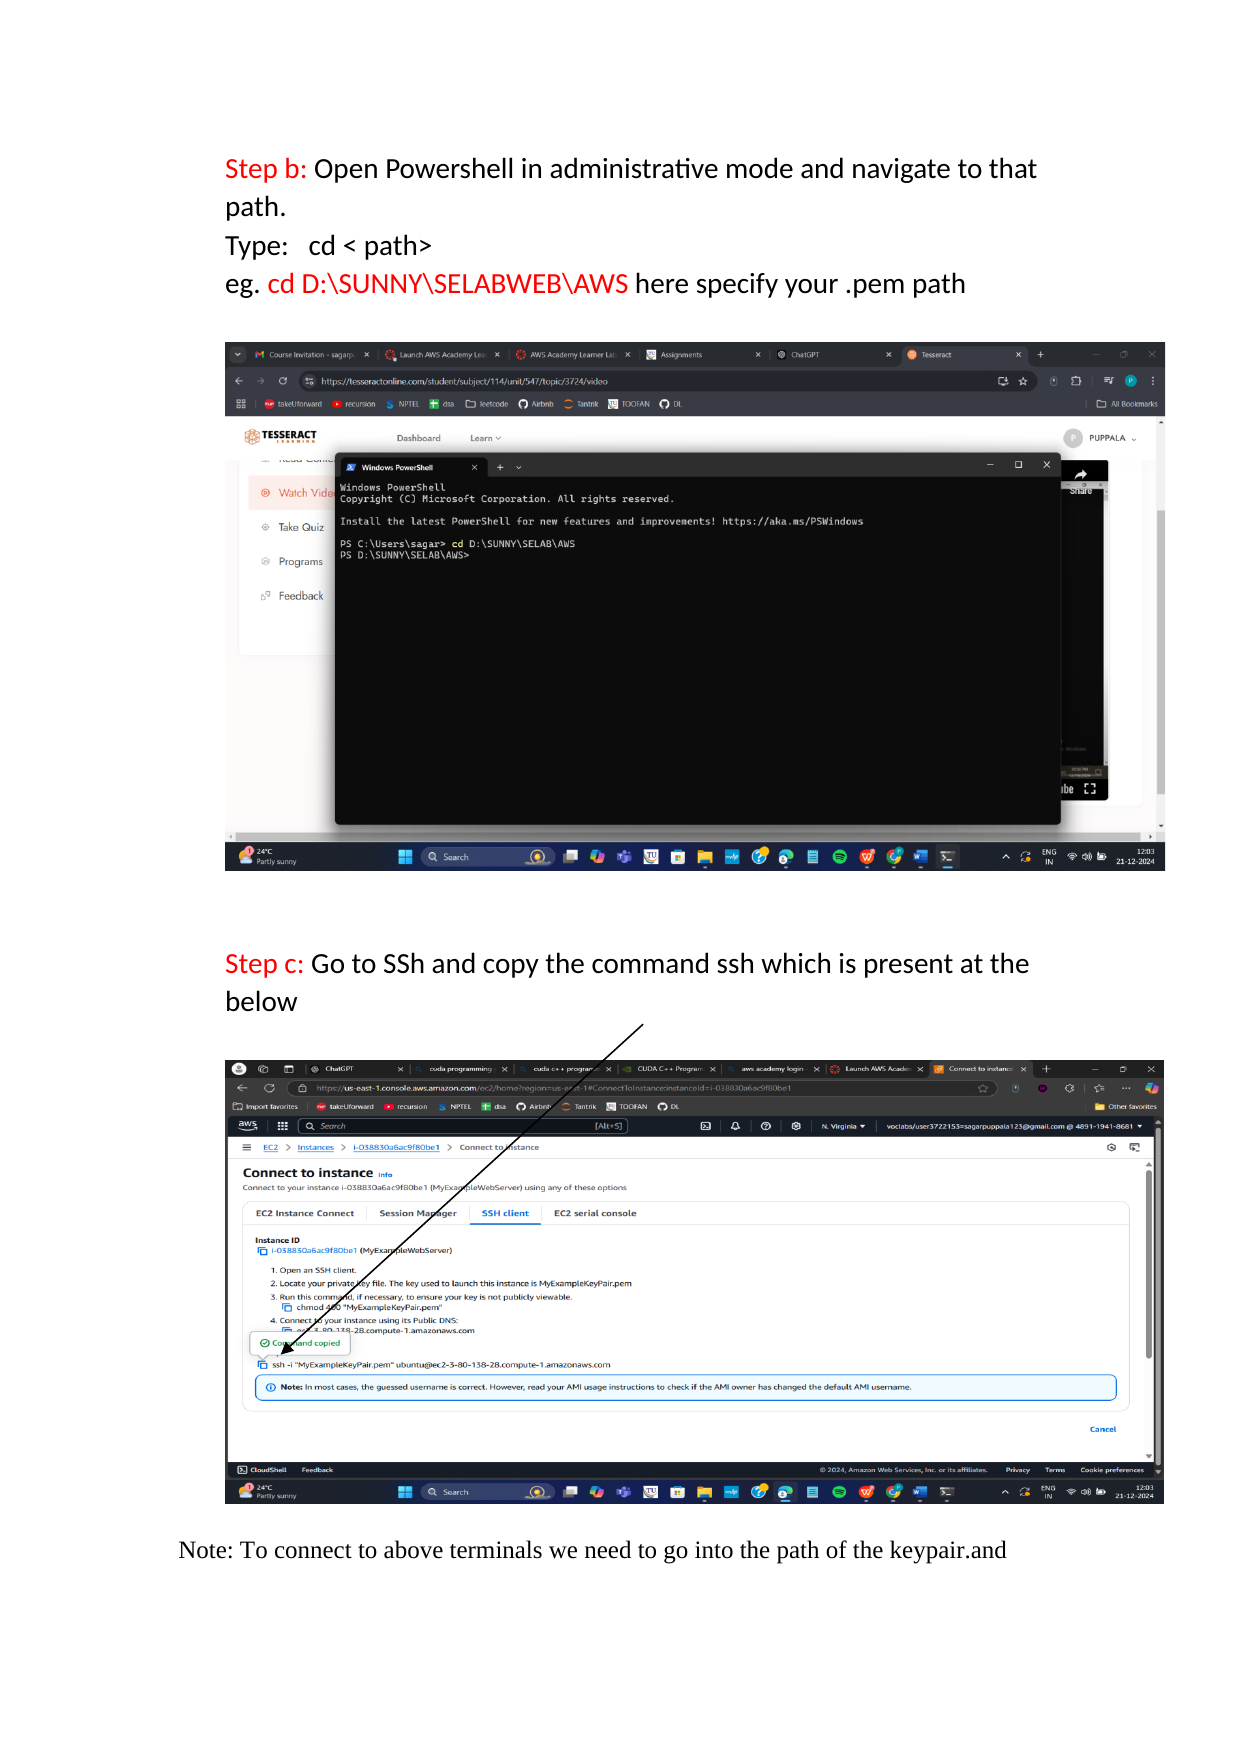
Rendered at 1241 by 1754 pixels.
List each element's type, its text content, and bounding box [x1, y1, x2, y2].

list eg. cd D:\SUNNY\SELABWEB\AWS here specify your .pem path [225, 265, 1090, 301]
list Step b: Open Powershell in administrative mode and navigate to that path. [225, 150, 1090, 224]
picture [225, 342, 1166, 871]
list Step c: Go to SSh and copy the command ssh which is present at the below [225, 945, 1090, 1019]
text Note: To connect to above terminals we need to go into the path of the keypair.and [178, 1535, 1090, 1564]
list Type: cd < path> [225, 227, 1090, 262]
picture [225, 1060, 1164, 1504]
